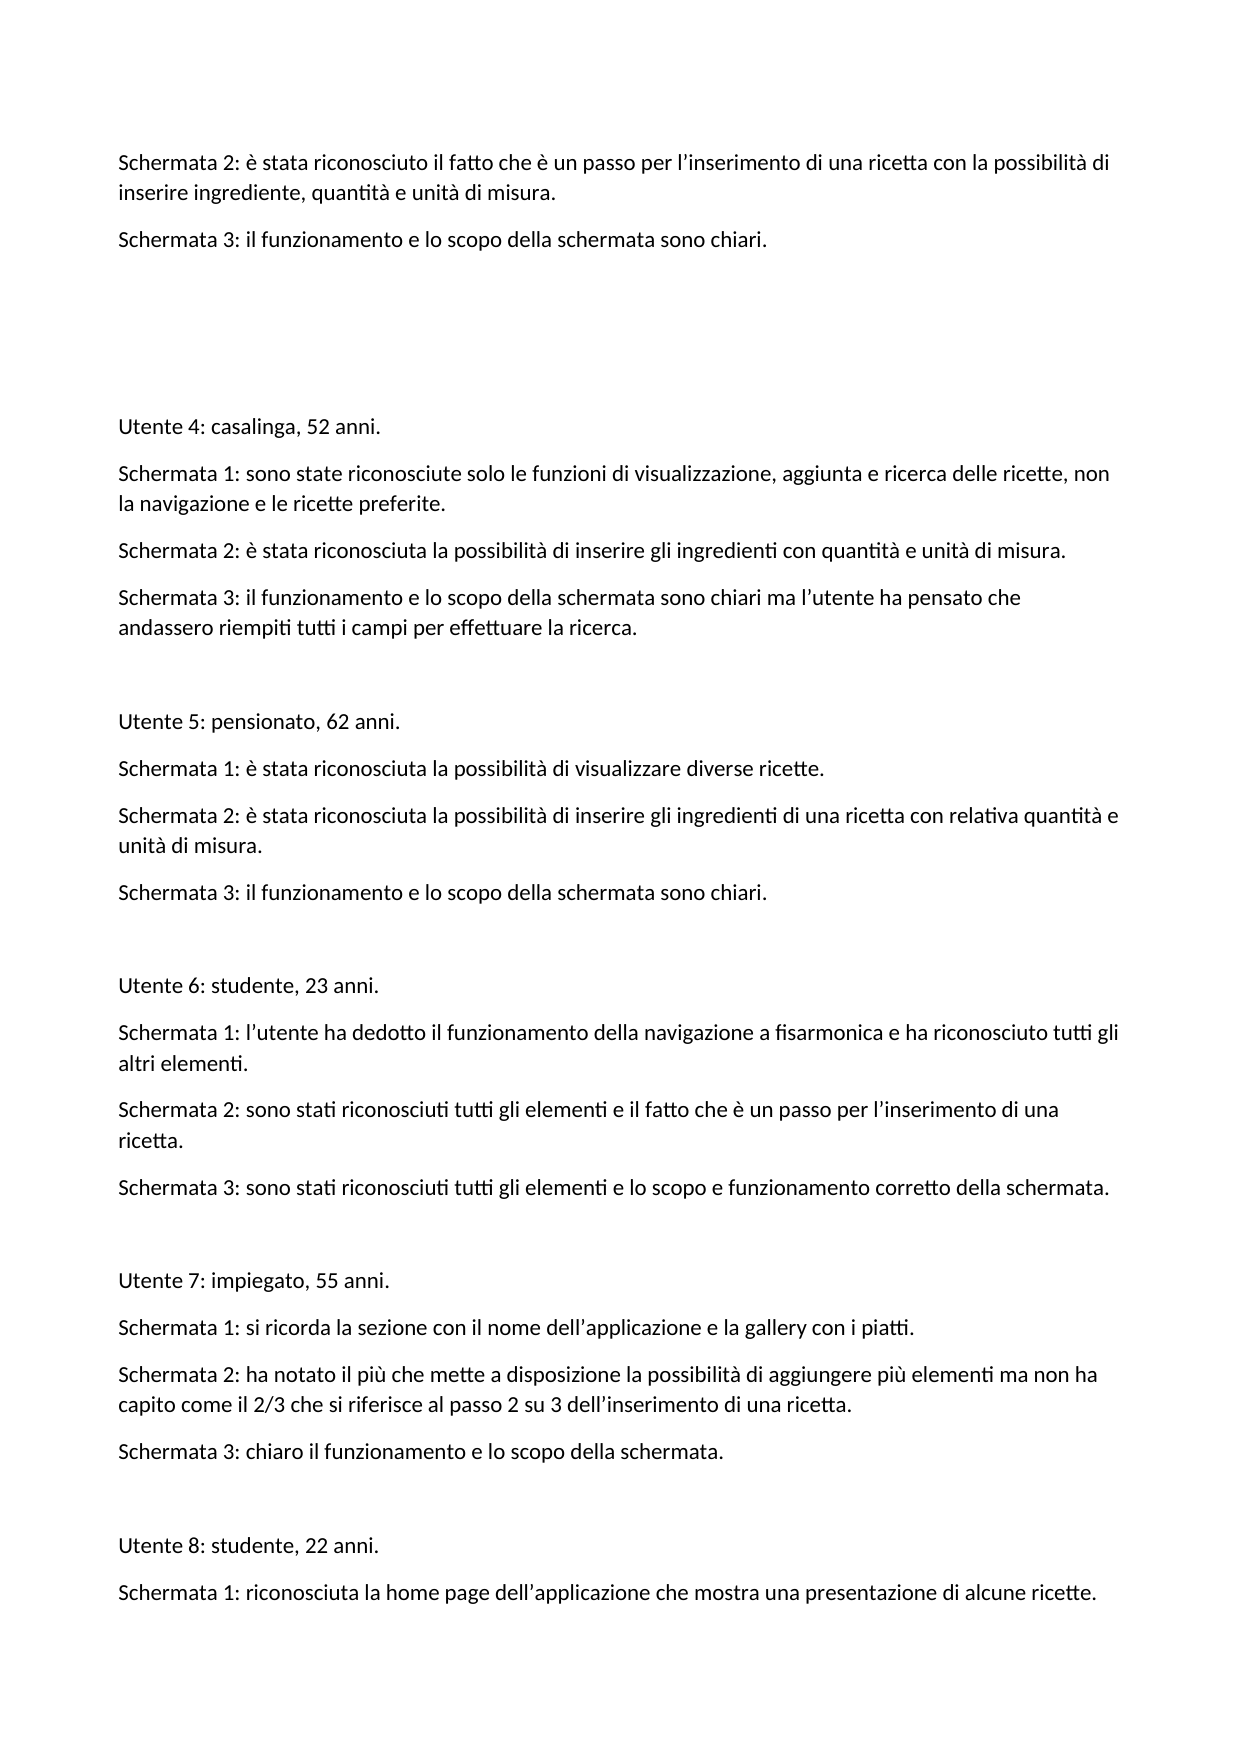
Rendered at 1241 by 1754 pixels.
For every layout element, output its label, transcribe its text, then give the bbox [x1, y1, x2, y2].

text Schermata 2: è stata riconosciuto il fatto che è un passo per l’inserimento di una ricetta con la possibilità di inserire ingrediente, quantità e unità di misura. [118, 148, 1122, 206]
text Schermata 1: sono state riconosciute solo le funzioni di visualizzazione, aggiunta e ricerca delle ricette, non la navigazione e le ricette preferite. [118, 459, 1122, 517]
text Utente 6: studente, 23 anni. [118, 972, 1122, 999]
text Schermata 1: l’utente ha dedotto il funzionamento della navigazione a fisarmonica e ha riconosciuto tutti gli altri elementi. [118, 1018, 1122, 1077]
text Schermata 2: ha notato il più che mette a disposizione la possibilità di aggiungere più elementi ma non ha capito come il 2/3 che si riferisce al passo 2 su 3 dell’inserimento di una ricetta. [118, 1360, 1122, 1418]
text Schermata 2: è stata riconosciuta la possibilità di inserire gli ingredienti di una ricetta con relativa quantità e unità di misura. [118, 801, 1122, 859]
text Schermata 3: il funzionamento e lo scopo della schermata sono chiari. [118, 225, 1122, 253]
text Schermata 1: riconosciuta la home page dell’applicazione che mostra una presentazione di alcune ricette. [118, 1578, 1122, 1606]
text Schermata 2: sono stati riconosciuti tutti gli elementi e il fatto che è un passo per l’inserimento di una ricetta. [118, 1096, 1122, 1154]
text Utente 4: casalinga, 52 anni. [118, 412, 1122, 440]
text Schermata 2: è stata riconosciuta la possibilità di inserire gli ingredienti con quantità e unità di misura. [118, 536, 1122, 564]
text Schermata 3: chiaro il funzionamento e lo scopo della schermata. [118, 1437, 1122, 1465]
text Utente 7: impiegato, 55 anni. [118, 1266, 1122, 1294]
text Schermata 1: si ricorda la sezione con il nome dell’applicazione e la gallery con i piatti. [118, 1313, 1122, 1341]
text Schermata 3: sono stati riconosciuti tutti gli elementi e lo scopo e funzionamento corretto della schermata. [118, 1173, 1122, 1201]
text Utente 8: studente, 22 anni. [118, 1531, 1122, 1559]
text Schermata 1: è stata riconosciuta la possibilità di visualizzare diverse ricette. [118, 754, 1122, 782]
text Utente 5: pensionato, 62 anni. [118, 707, 1122, 735]
text Schermata 3: il funzionamento e lo scopo della schermata sono chiari. [118, 878, 1122, 906]
text Schermata 3: il funzionamento e lo scopo della schermata sono chiari ma l’utente ha pensato che andassero riempiti tutti i campi per effettuare la ricerca. [118, 583, 1122, 641]
